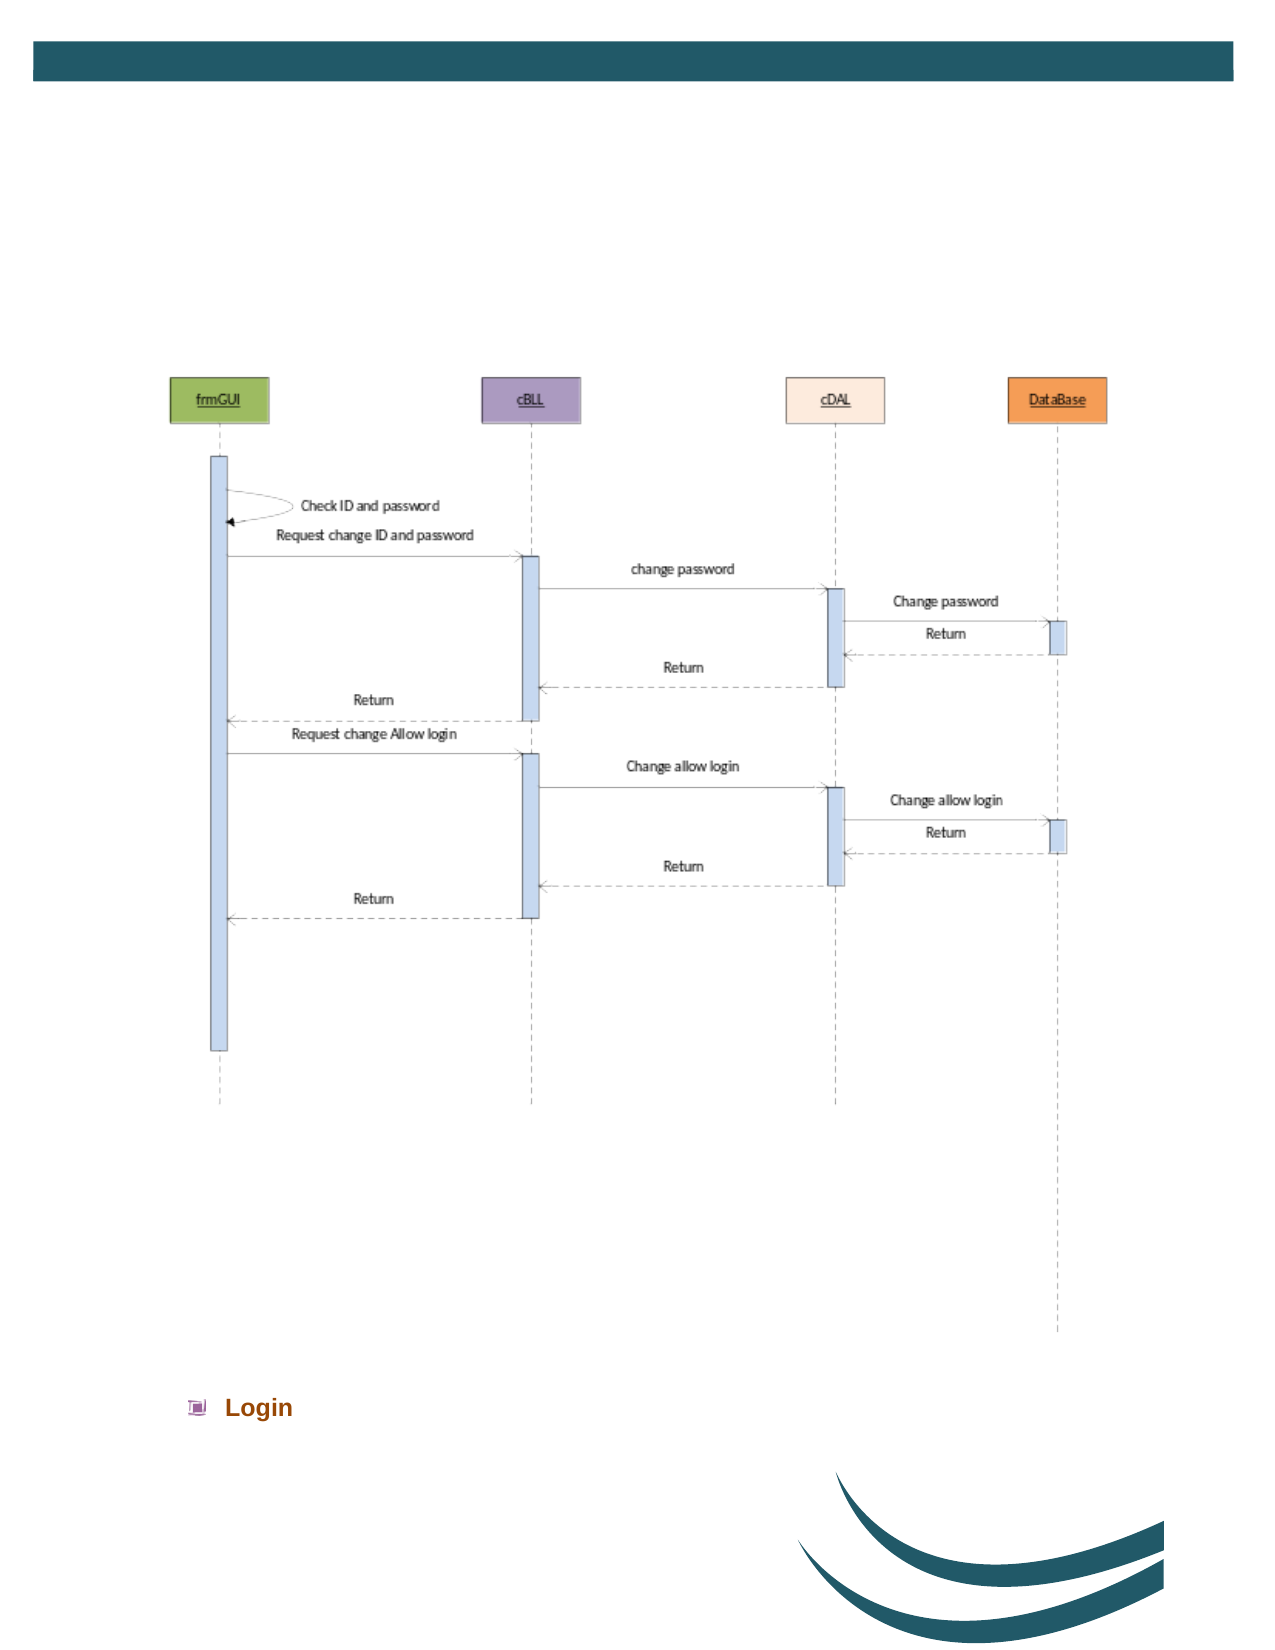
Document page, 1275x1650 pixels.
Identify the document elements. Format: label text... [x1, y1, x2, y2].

picture [188, 1399, 206, 1416]
list Login [187, 1393, 1125, 1421]
